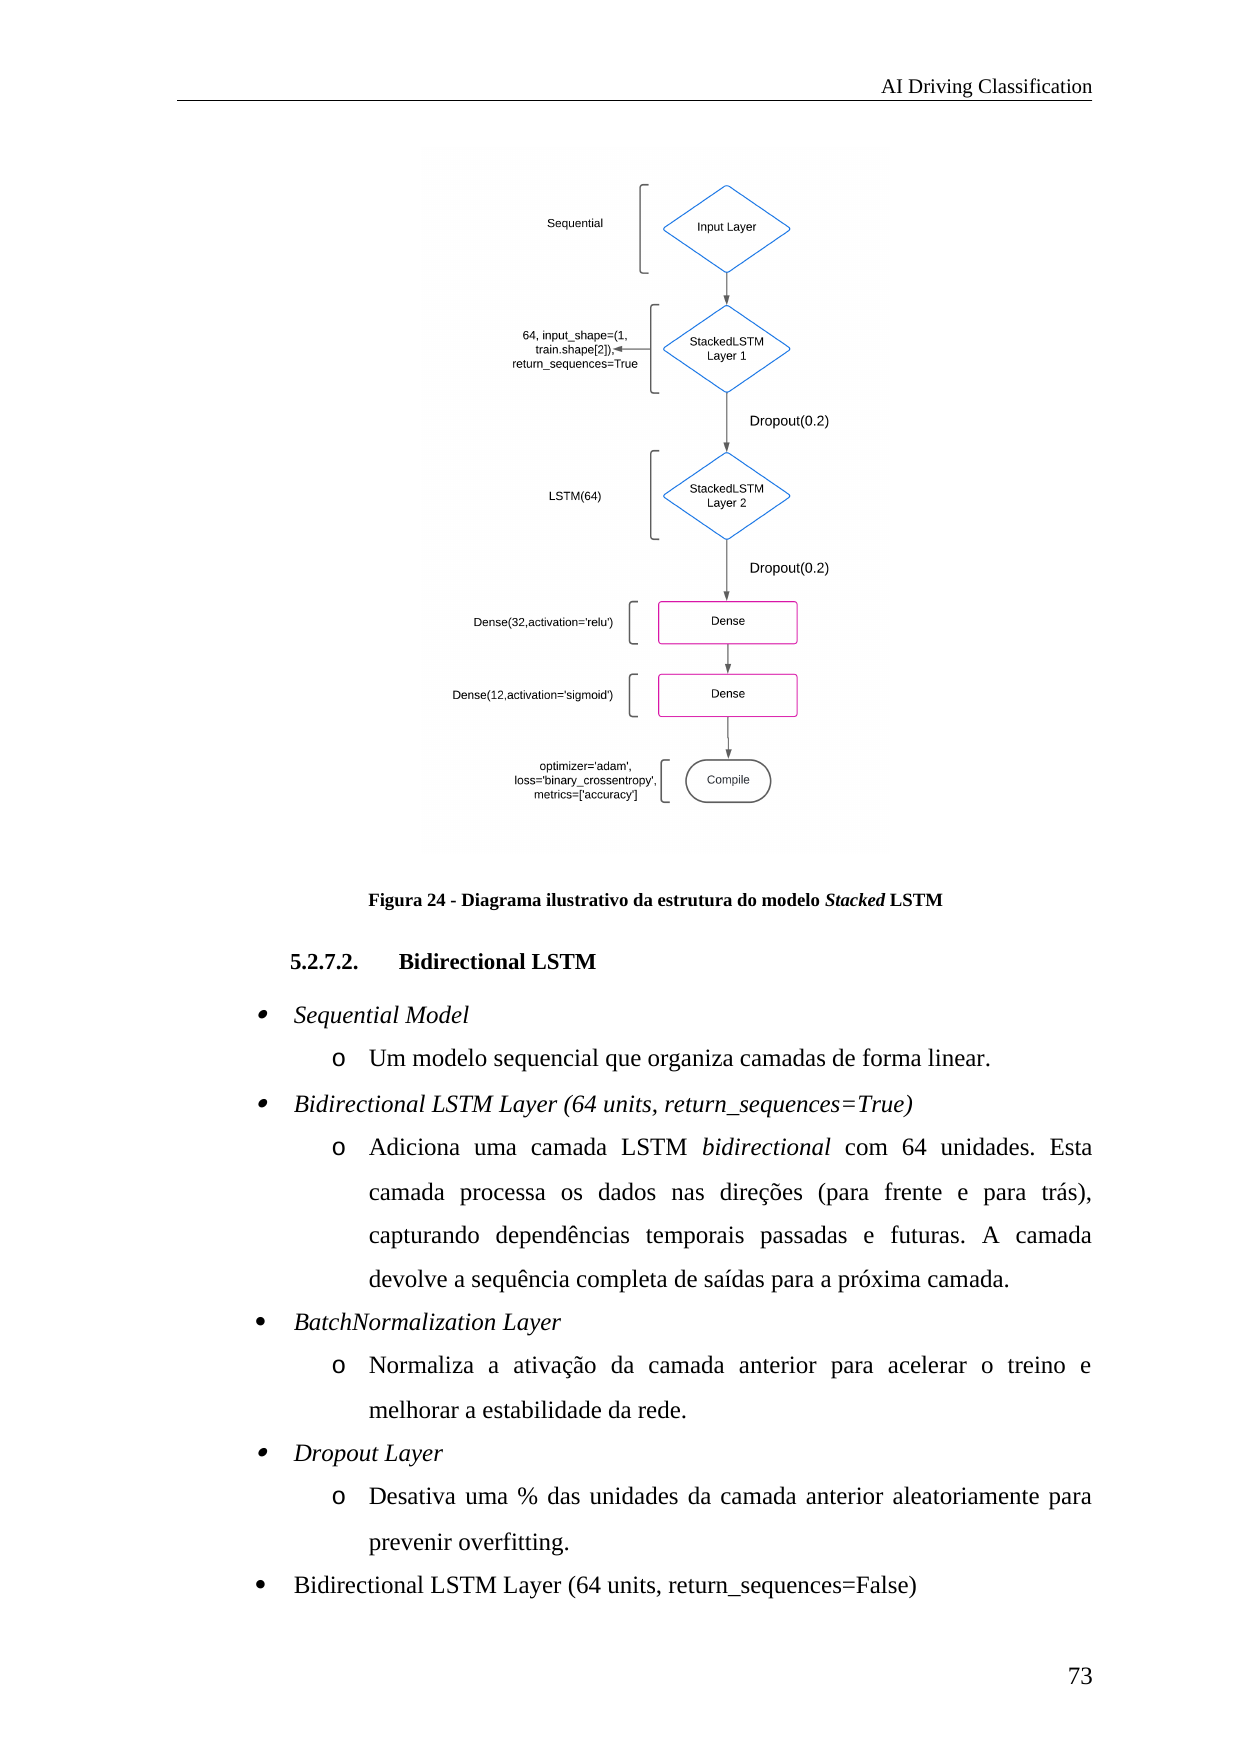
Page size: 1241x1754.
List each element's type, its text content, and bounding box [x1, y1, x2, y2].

list Bidirectional LSTM Layer (64 units, return_sequences=False) [256, 1570, 1092, 1598]
picture [420, 147, 891, 854]
list Desativa uma % das unidades da camada anterior aleatoriamente para prevenir overfitting. [331, 1481, 1092, 1555]
list Bidirectional LSTM Layer (64 units, return_sequences=True) [256, 1089, 1092, 1118]
list BatchNormalization Layer [256, 1307, 1092, 1336]
list Adiciona uma camada LSTM bidirectional com 64 unidades. Esta camada processa os dados nas direções (para frente e para trás), capturando dependências temporais passadas e futuras. A camada devolve a sequência completa de saídas para a próxima camada. [331, 1132, 1092, 1292]
list Dropout Layer [256, 1438, 1092, 1467]
text Figura 24 - Diagrama ilustrativo da estrutura do modelo Stacked LSTM [177, 889, 1092, 910]
list Normaliza a ativação da camada anterior para acelerar o treino e melhorar a estabilidade da rede. [331, 1350, 1092, 1424]
list Um modelo sequencial que organiza camadas de forma linear. [331, 1043, 1092, 1074]
list Sequential Model [256, 1000, 1092, 1028]
subtitle Bidirectional LSTM [290, 948, 1092, 974]
